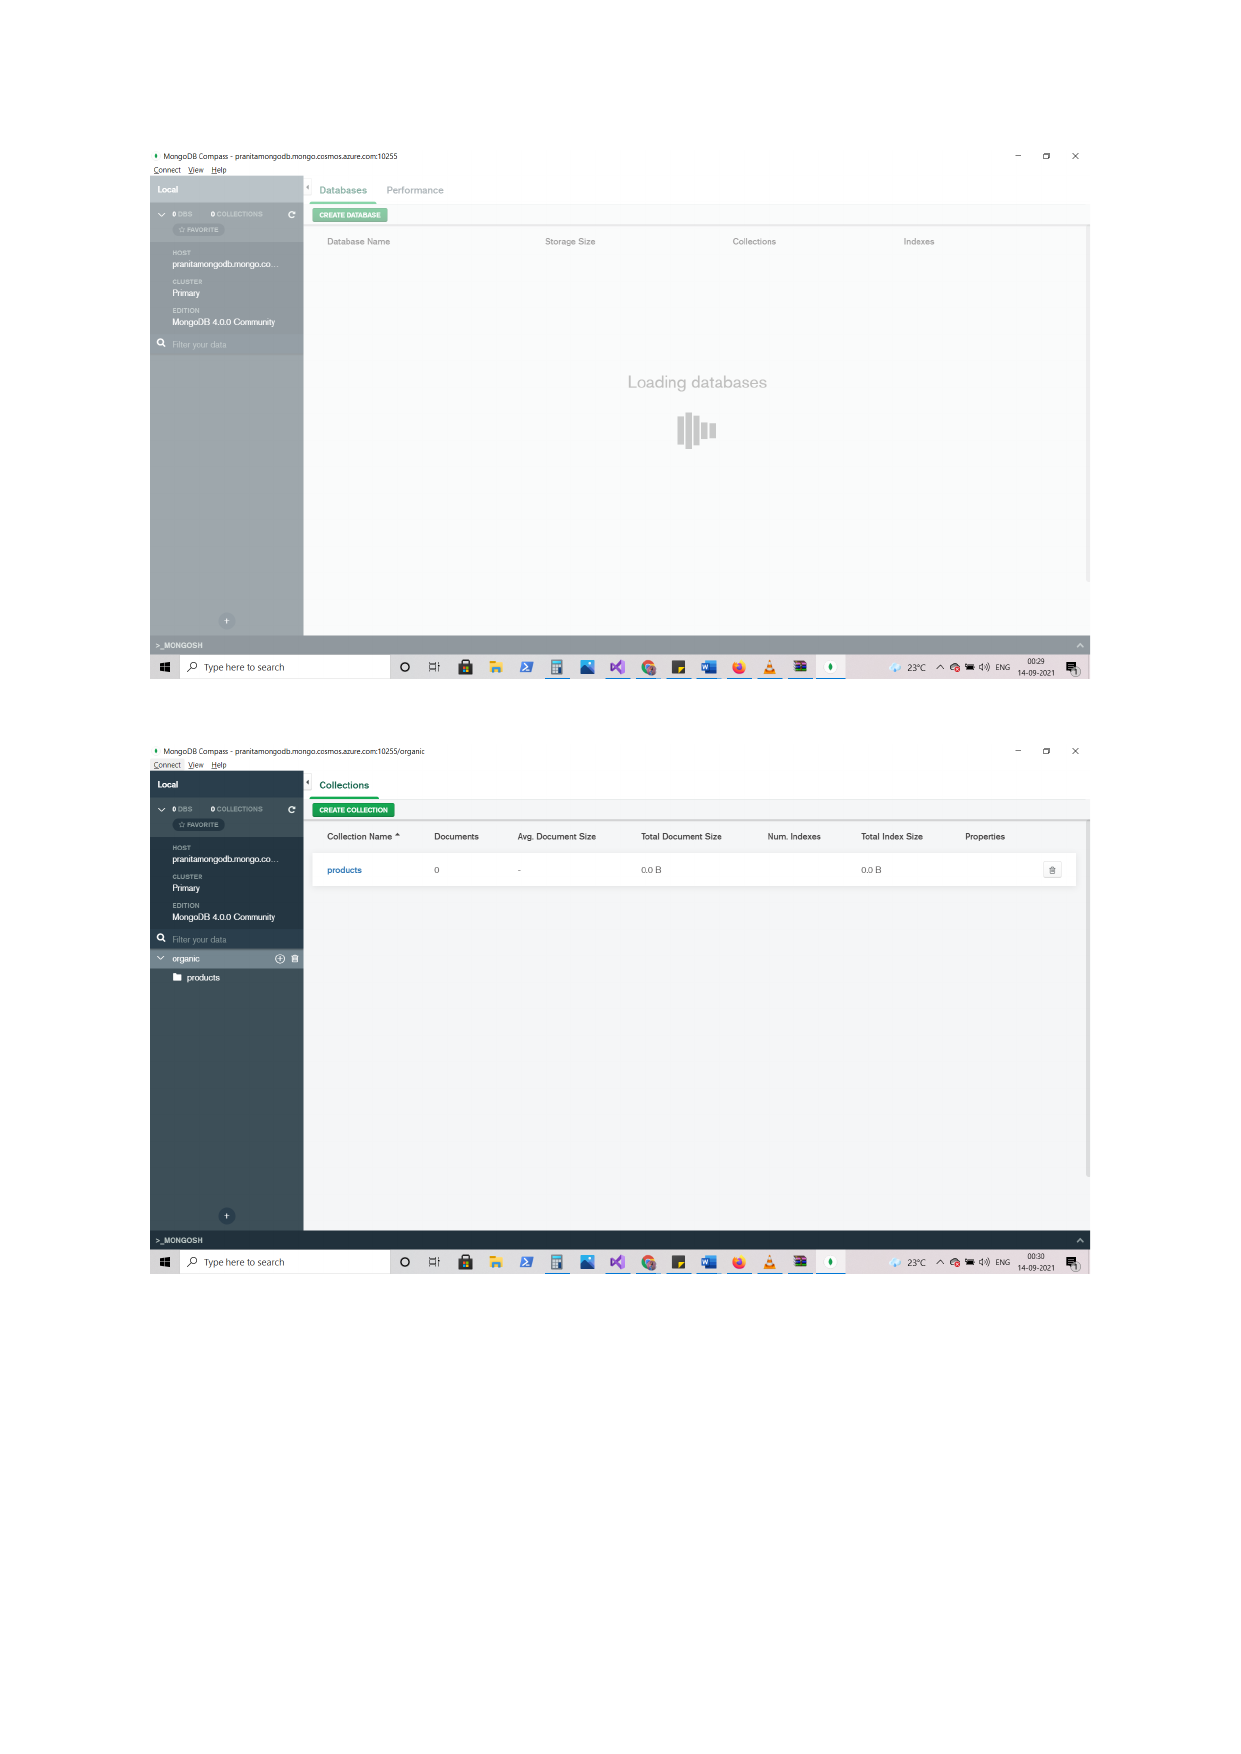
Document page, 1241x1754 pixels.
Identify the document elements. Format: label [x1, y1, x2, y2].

picture [150, 744, 1091, 1274]
picture [150, 150, 1091, 679]
